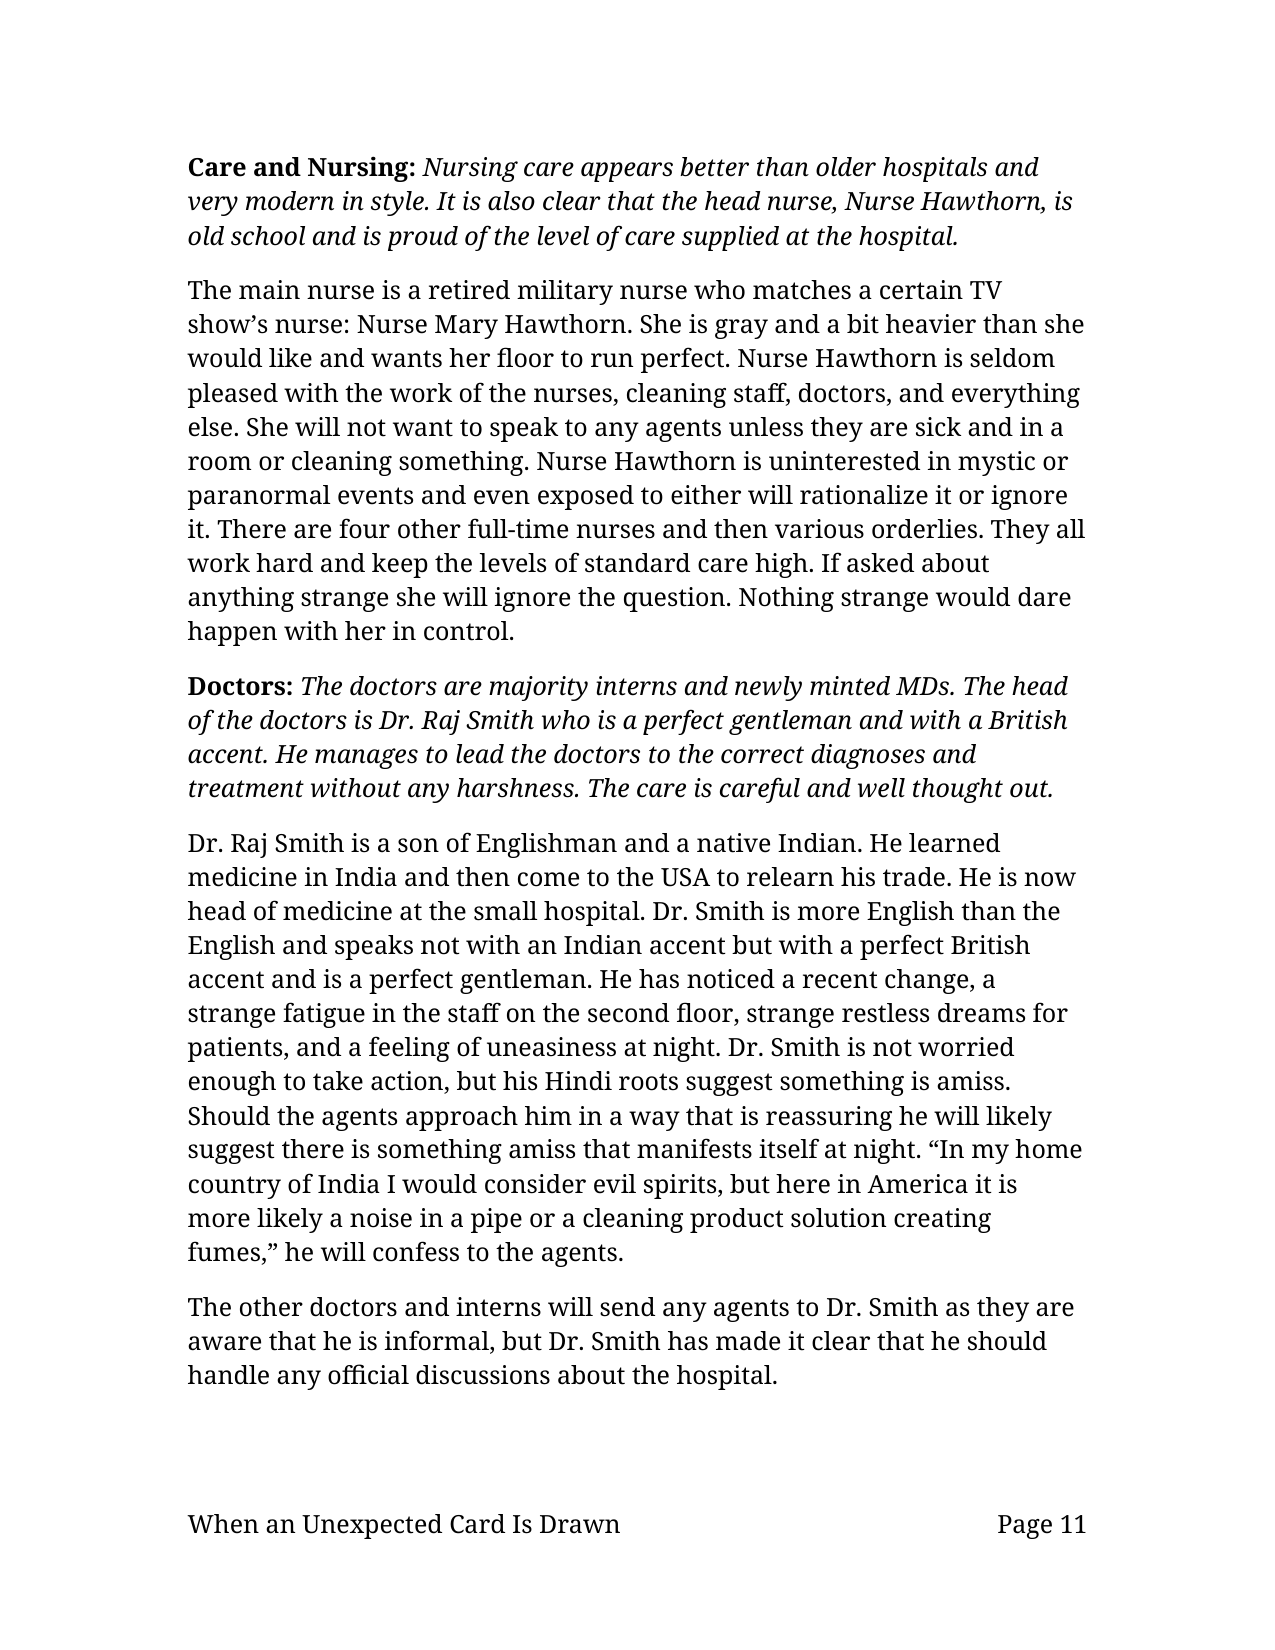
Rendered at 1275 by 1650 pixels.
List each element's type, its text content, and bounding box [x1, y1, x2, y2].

text The main nurse is a retired military nurse who matches a certain TV show’s nurse: Nurse Mary Hawthorn. She is gray and a bit heavier than she would like and wants her floor to run perfect. Nurse Hawthorn is seldom pleased with the work of the nurses, cleaning staff, doctors, and everything else. She will not want to speak to any agents unless they are sick and in a room or cleaning something. Nurse Hawthorn is uninterested in mystic or paranormal events and even exposed to either will rationalize it or ignore it. There are four other full-time nurses and then various orderlies. They all work hard and keep the levels of standard care high. If asked about anything strange she will ignore the question. Nothing strange would dare happen with her in control. [187, 273, 1087, 648]
text Dr. Raj Smith is a son of Englishman and a native Indian. He learned medicine in India and then come to the USA to relearn his trade. He is now head of medicine at the small hospital. Dr. Smith is more English than the English and speaks not with an Indian accent but with a perfect British accent and is a perfect gentleman. He has noticed a recent change, a strange fatigue in the staff on the second floor, strange restless dreams for patients, and a feeling of uneasiness at night. Dr. Smith is not worried enough to take action, but his Hindi roots suggest something is amiss. Should the agents approach him in a way that is reassuring he will likely suggest there is something amiss that manifests itself at night. “In my home country of India I would consider evil spirits, but here in America it is more likely a noise in a pipe or a cleaning product solution creating fumes,” he will confess to the agents. [187, 826, 1087, 1268]
text The other doctors and interns will send any agents to Dr. Smith as they are aware that he is informal, but Dr. Smith has made it clear that he should handle any official discussions about the hospital. [187, 1289, 1087, 1391]
text Care and Nursing: Nursing care appears better than older hospitals and very modern in style. It is also clear that the head nurse, Nurse Hawthorn, is old school and is proud of the level of care supplied at the hospital. [187, 150, 1087, 252]
text Doctors: The doctors are majority interns and newly minted MDs. The head of the doctors is Dr. Raj Smith who is a perfect gentleman and with a British accent. He manages to lead the doctors to the correct diagnoses and treatment without any harshness. The care is careful and well thought out. [187, 668, 1087, 805]
